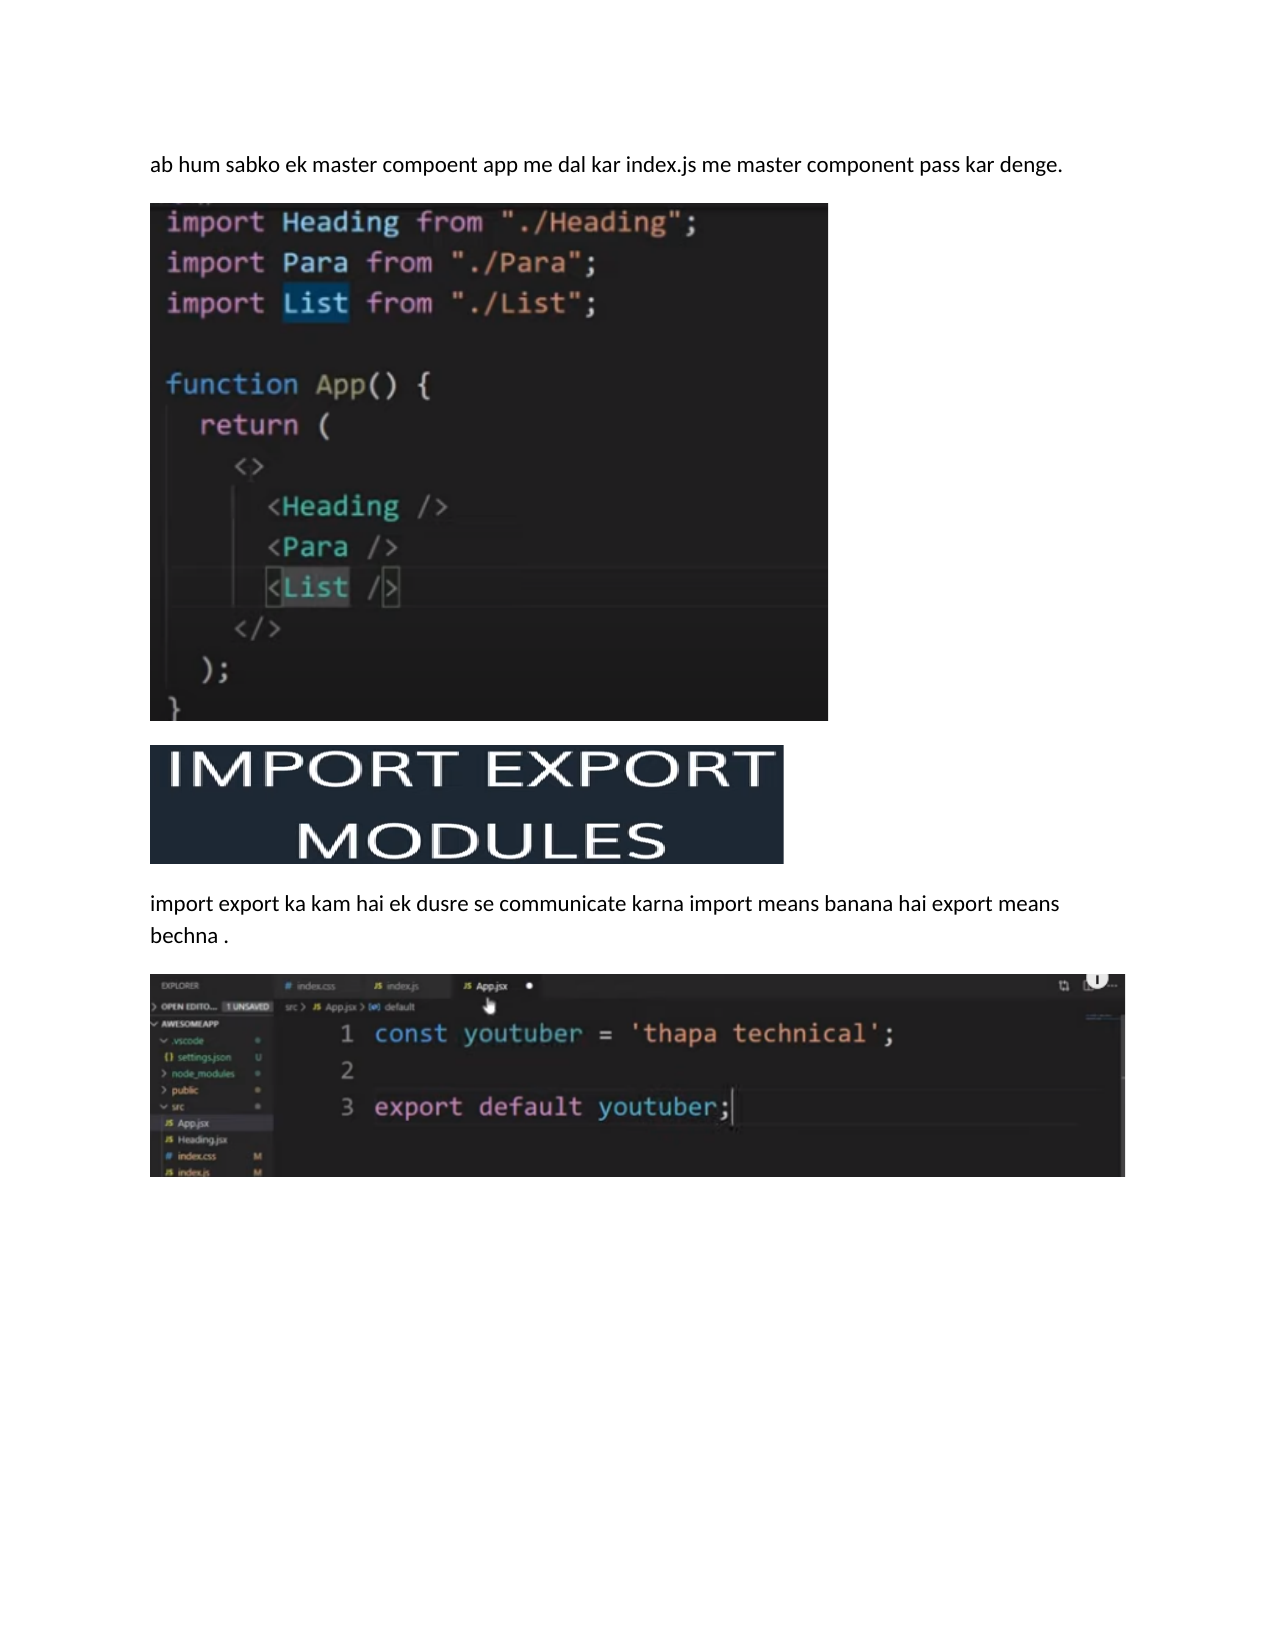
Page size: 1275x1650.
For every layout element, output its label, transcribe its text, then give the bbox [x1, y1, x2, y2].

text ab hum sabko ek master compoent app me dal kar index.js me master component pass kar denge. [150, 150, 1125, 178]
text import export ka kam hai ek dusre se communicate karna import means banana hai export means bechna . [150, 889, 1125, 949]
picture [150, 745, 784, 864]
picture [150, 974, 1125, 1177]
picture [150, 203, 829, 721]
